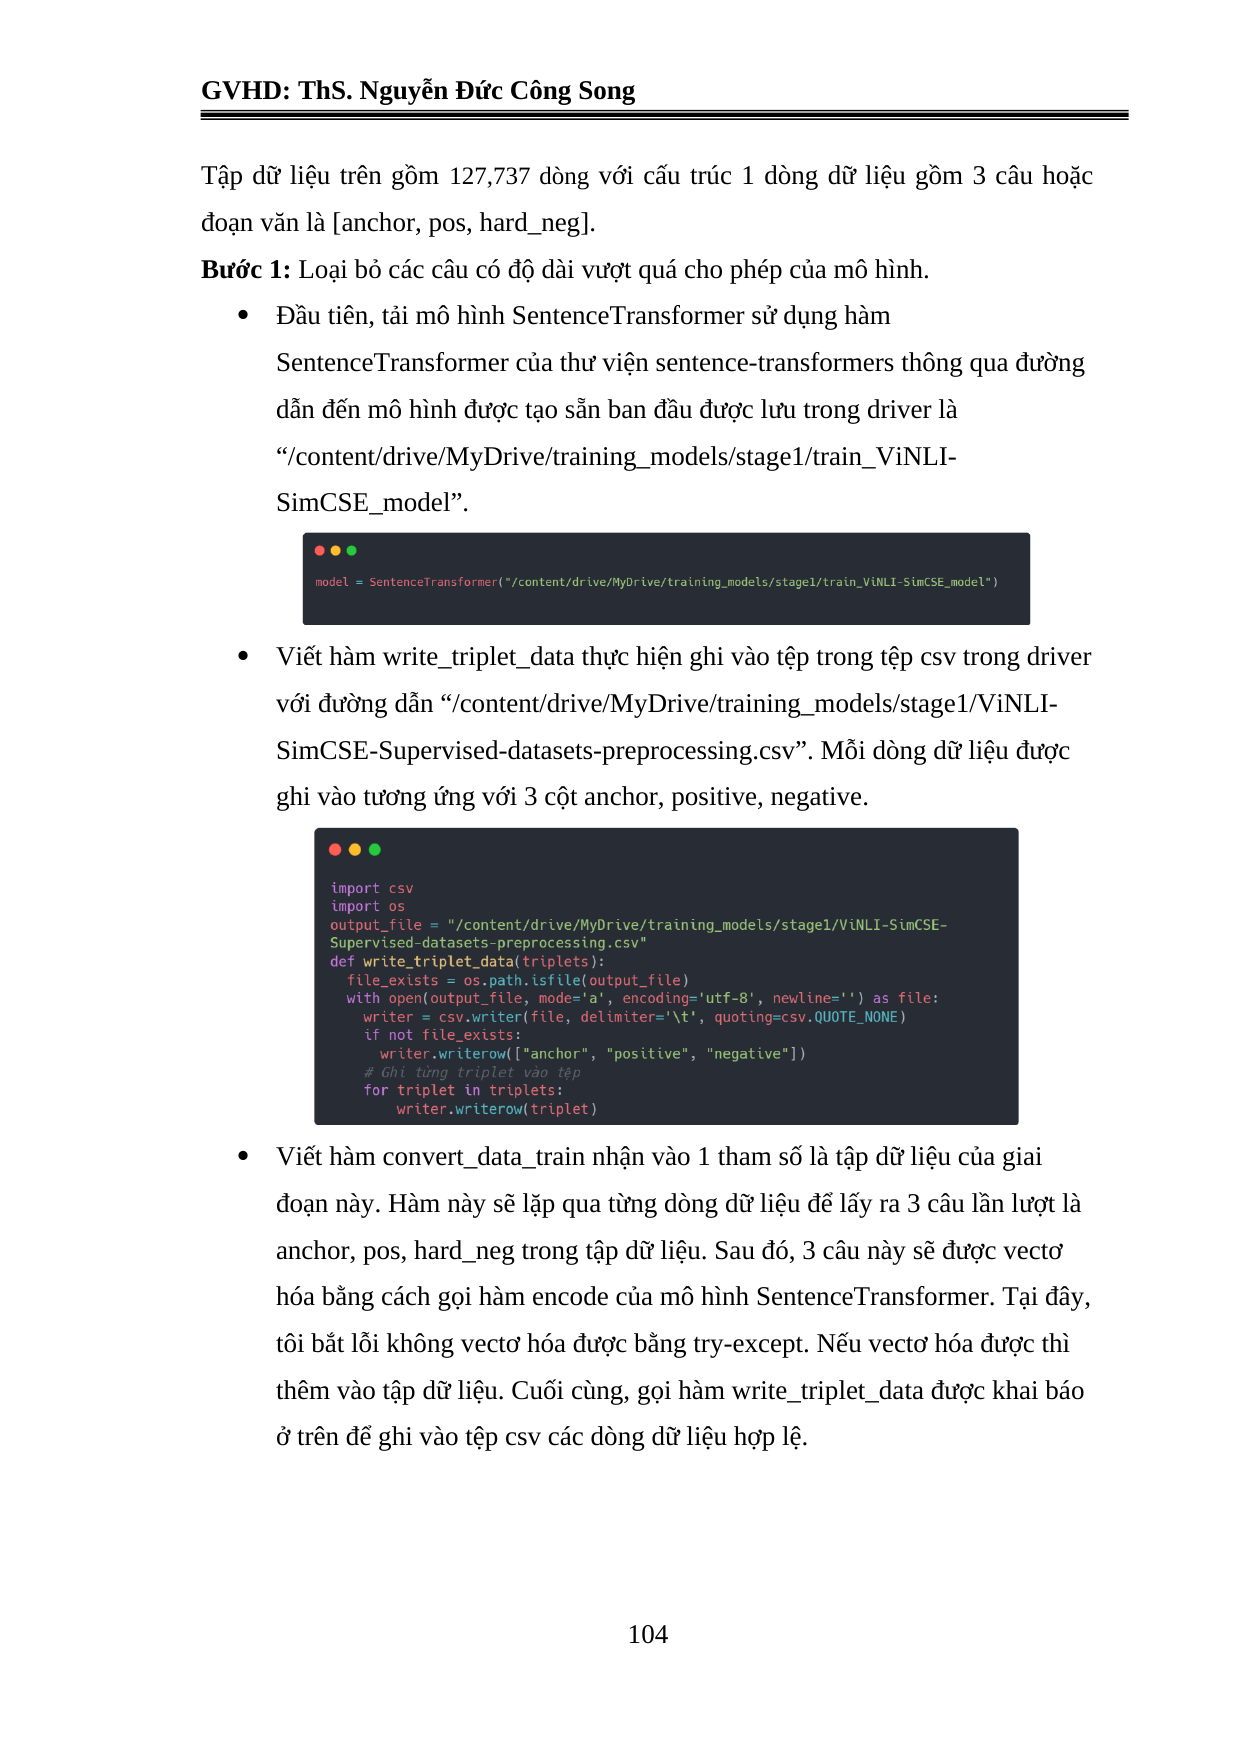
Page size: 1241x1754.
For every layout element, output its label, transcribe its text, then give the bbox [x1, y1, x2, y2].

text Tập dữ liệu trên gồm 127,737 dòng với cấu trúc 1 dòng dữ liệu gồm 3 câu hoặc đoạn văn là [anchor, pos, hard_neg]. [201, 159, 1094, 237]
picture [314, 827, 1019, 1125]
list Đầu tiên, tải mô hình SentenceTransformer sử dụng hàm SentenceTransformer của thư viện sentence-transformers thông qua đường dẫn đến mô hình được tạo sẵn ban đầu được lưu trong driver là “/content/drive/MyDrive/training_models/stage1/train_ViNLI-SimCSE_model”. [238, 299, 1094, 517]
picture [302, 532, 1031, 625]
list Viết hàm write_triplet_data thực hiện ghi vào tệp trong tệp csv trong driver với đường dẫn “/content/drive/MyDrive/training_models/stage1/ViNLI-SimCSE-Supervised-datasets-preprocessing.csv”. Mỗi dòng dữ liệu được ghi vào tương ứng với 3 cột anchor, positive, negative. [238, 640, 1094, 812]
text Bước 1: Loại bỏ các câu có độ dài vượt quá cho phép của mô hình. [201, 253, 1094, 284]
list Viết hàm convert_data_train nhận vào 1 tham số là tập dữ liệu của giai đoạn này. Hàm này sẽ lặp qua từng dòng dữ liệu để lấy ra 3 câu lần lượt là anchor, pos, hard_neg trong tập dữ liệu. Sau đó, 3 câu này sẽ được vectơ hóa bằng cách gọi hàm encode của mô hình SentenceTransformer. Tại đây, tôi bắt lỗi không vectơ hóa được bằng try-except. Nếu vectơ hóa được thì thêm vào tập dữ liệu. Cuối cùng, gọi hàm write_triplet_data được khai báo ở trên để ghi vào tệp csv các dòng dữ liệu hợp lệ. [238, 1140, 1094, 1452]
